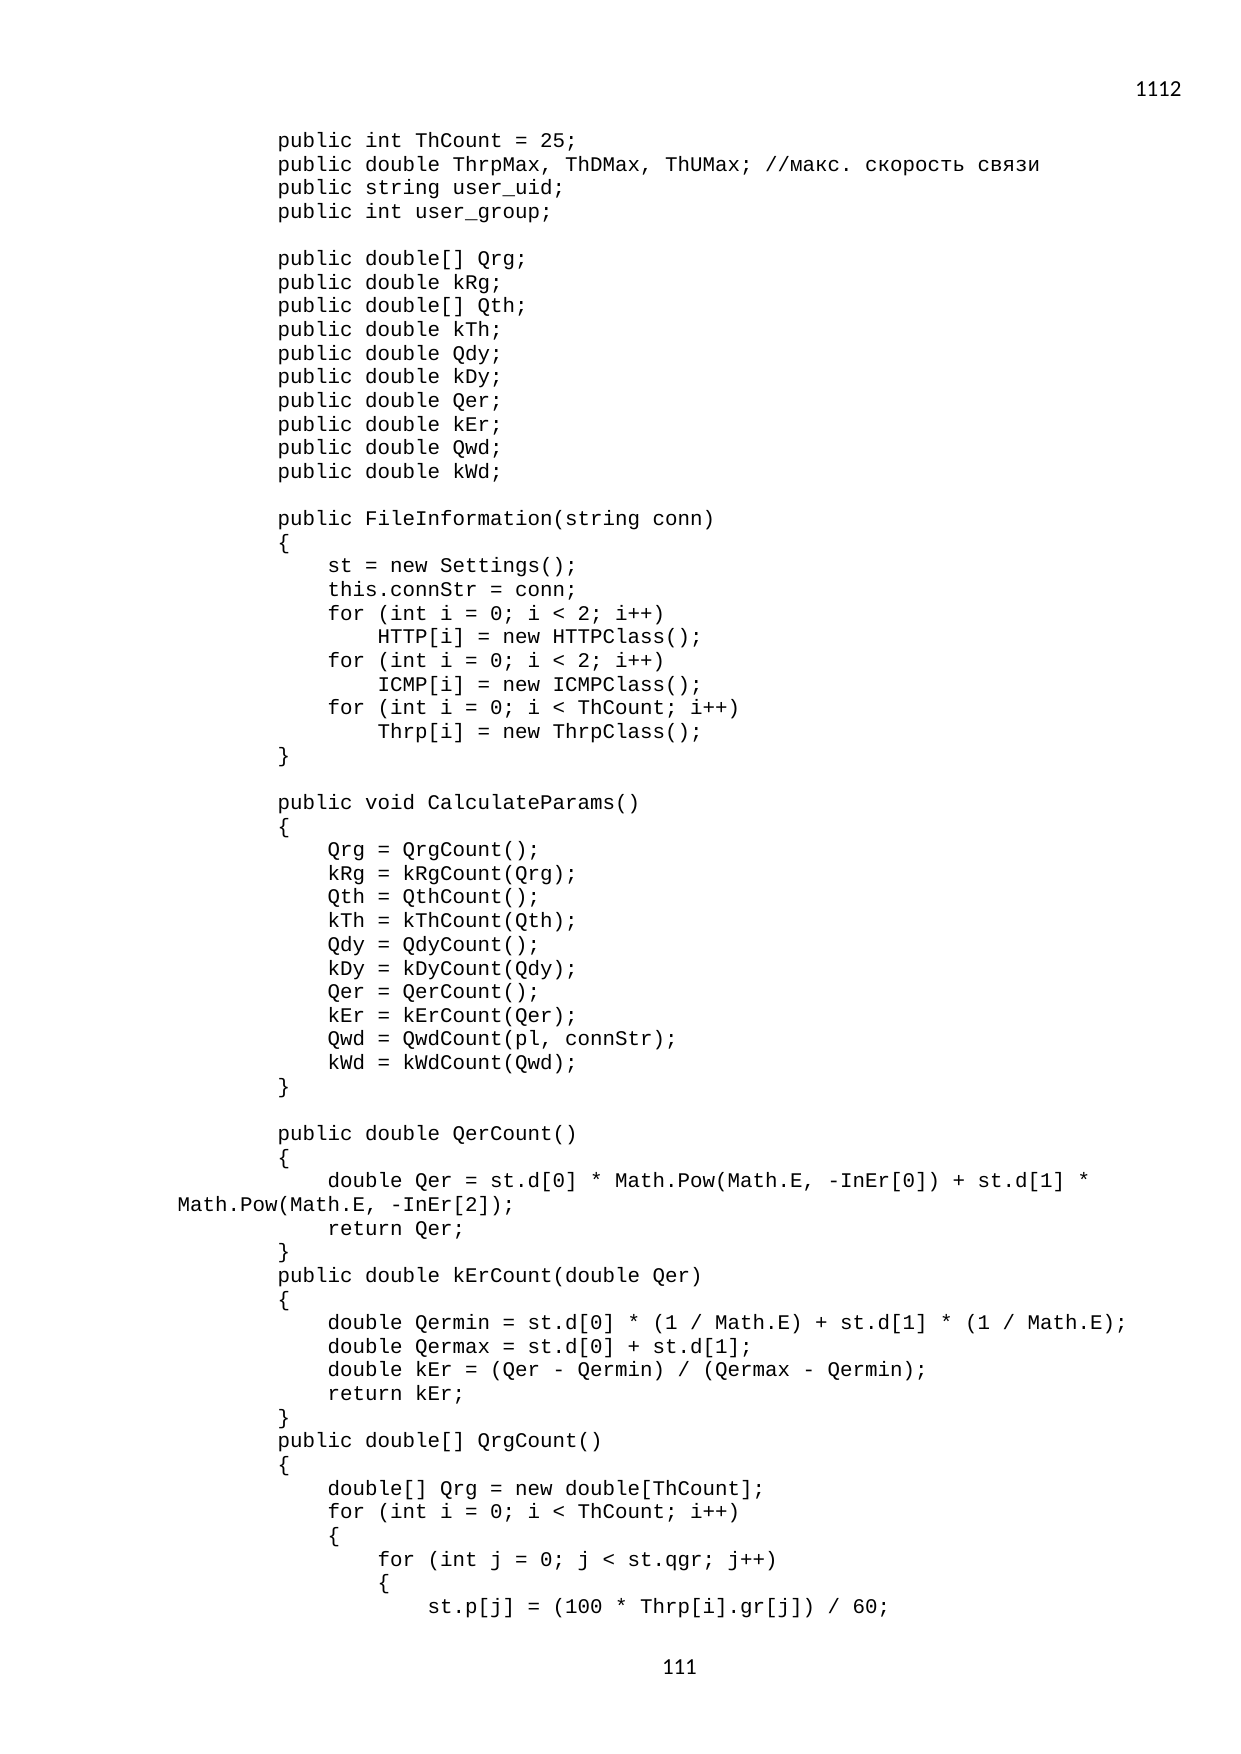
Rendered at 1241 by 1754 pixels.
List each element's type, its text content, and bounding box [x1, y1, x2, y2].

text public double Qer; [177, 390, 1181, 414]
text public double[] Qrg; [177, 248, 1181, 272]
text return kEr; [177, 1383, 1181, 1407]
text public double QerCount() [177, 1123, 1181, 1147]
text kRg = kRgCount(Qrg); [177, 863, 1181, 887]
text { [177, 1572, 1181, 1596]
text public int ThCount = 25; [177, 130, 1181, 153]
text public double kWd; [177, 461, 1181, 484]
text public double kErCount(double Qer) [177, 1265, 1181, 1288]
text kWd = kWdCount(Qwd); [177, 1052, 1181, 1076]
text { [177, 816, 1181, 839]
text { [177, 1288, 1181, 1312]
text st = new Settings(); [177, 556, 1181, 579]
text return Qer; [177, 1218, 1181, 1241]
text Qer = QerCount(); [177, 981, 1181, 1005]
text } [177, 1241, 1181, 1265]
text public double Qwd; [177, 437, 1181, 461]
text { [177, 532, 1181, 556]
text kTh = kThCount(Qth); [177, 910, 1181, 934]
text public double[] QrgCount() [177, 1430, 1181, 1454]
text { [177, 1147, 1181, 1170]
text public int user_group; [177, 201, 1181, 224]
text kEr = kErCount(Qer); [177, 1005, 1181, 1028]
text public double ThrpMax, ThDMax, ThUMax; //макс. скорость связи [177, 153, 1181, 177]
text public double kDy; [177, 366, 1181, 390]
text public void CalculateParams() [177, 792, 1181, 816]
text Qth = QthCount(); [177, 887, 1181, 910]
text double Qer = st.d[0] * Math.Pow(Math.E, -InEr[0]) + st.d[1] * Math.Pow(Math.E, -InEr[2]); [177, 1170, 1181, 1218]
text { [177, 1454, 1181, 1478]
text public double kRg; [177, 272, 1181, 295]
text Qrg = QrgCount(); [177, 839, 1181, 863]
text this.connStr = conn; [177, 579, 1181, 603]
text double Qermin = st.d[0] * (1 / Math.E) + st.d[1] * (1 / Math.E); [177, 1312, 1181, 1336]
text public double Qdy; [177, 343, 1181, 366]
text } [177, 745, 1181, 768]
text public FileInformation(string conn) [177, 508, 1181, 532]
text public double kEr; [177, 414, 1181, 437]
text double kEr = (Qer - Qermin) / (Qermax - Qermin); [177, 1359, 1181, 1383]
text public double[] Qth; [177, 295, 1181, 319]
text double Qermax = st.d[0] + st.d[1]; [177, 1336, 1181, 1359]
text kDy = kDyCount(Qdy); [177, 957, 1181, 981]
text Qwd = QwdCount(pl, connStr); [177, 1028, 1181, 1052]
text Thrp[i] = new ThrpClass(); [177, 721, 1181, 745]
text for (int i = 0; i < ThCount; i++) [177, 697, 1181, 721]
text for (int j = 0; j < st.qgr; j++) [177, 1549, 1181, 1572]
text st.p[j] = (100 * Thrp[i].gr[j]) / 60; [177, 1596, 1181, 1619]
text } [177, 1076, 1181, 1099]
text public string user_uid; [177, 177, 1181, 201]
text for (int i = 0; i < 2; i++) [177, 603, 1181, 626]
text Qdy = QdyCount(); [177, 934, 1181, 957]
text } [177, 1407, 1181, 1430]
text double[] Qrg = new double[ThCount]; [177, 1478, 1181, 1501]
text for (int i = 0; i < 2; i++) [177, 650, 1181, 674]
text public double kTh; [177, 319, 1181, 343]
text HTTP[i] = new HTTPClass(); [177, 626, 1181, 650]
text { [177, 1525, 1181, 1549]
text for (int i = 0; i < ThCount; i++) [177, 1501, 1181, 1525]
text ICMP[i] = new ICMPClass(); [177, 674, 1181, 697]
